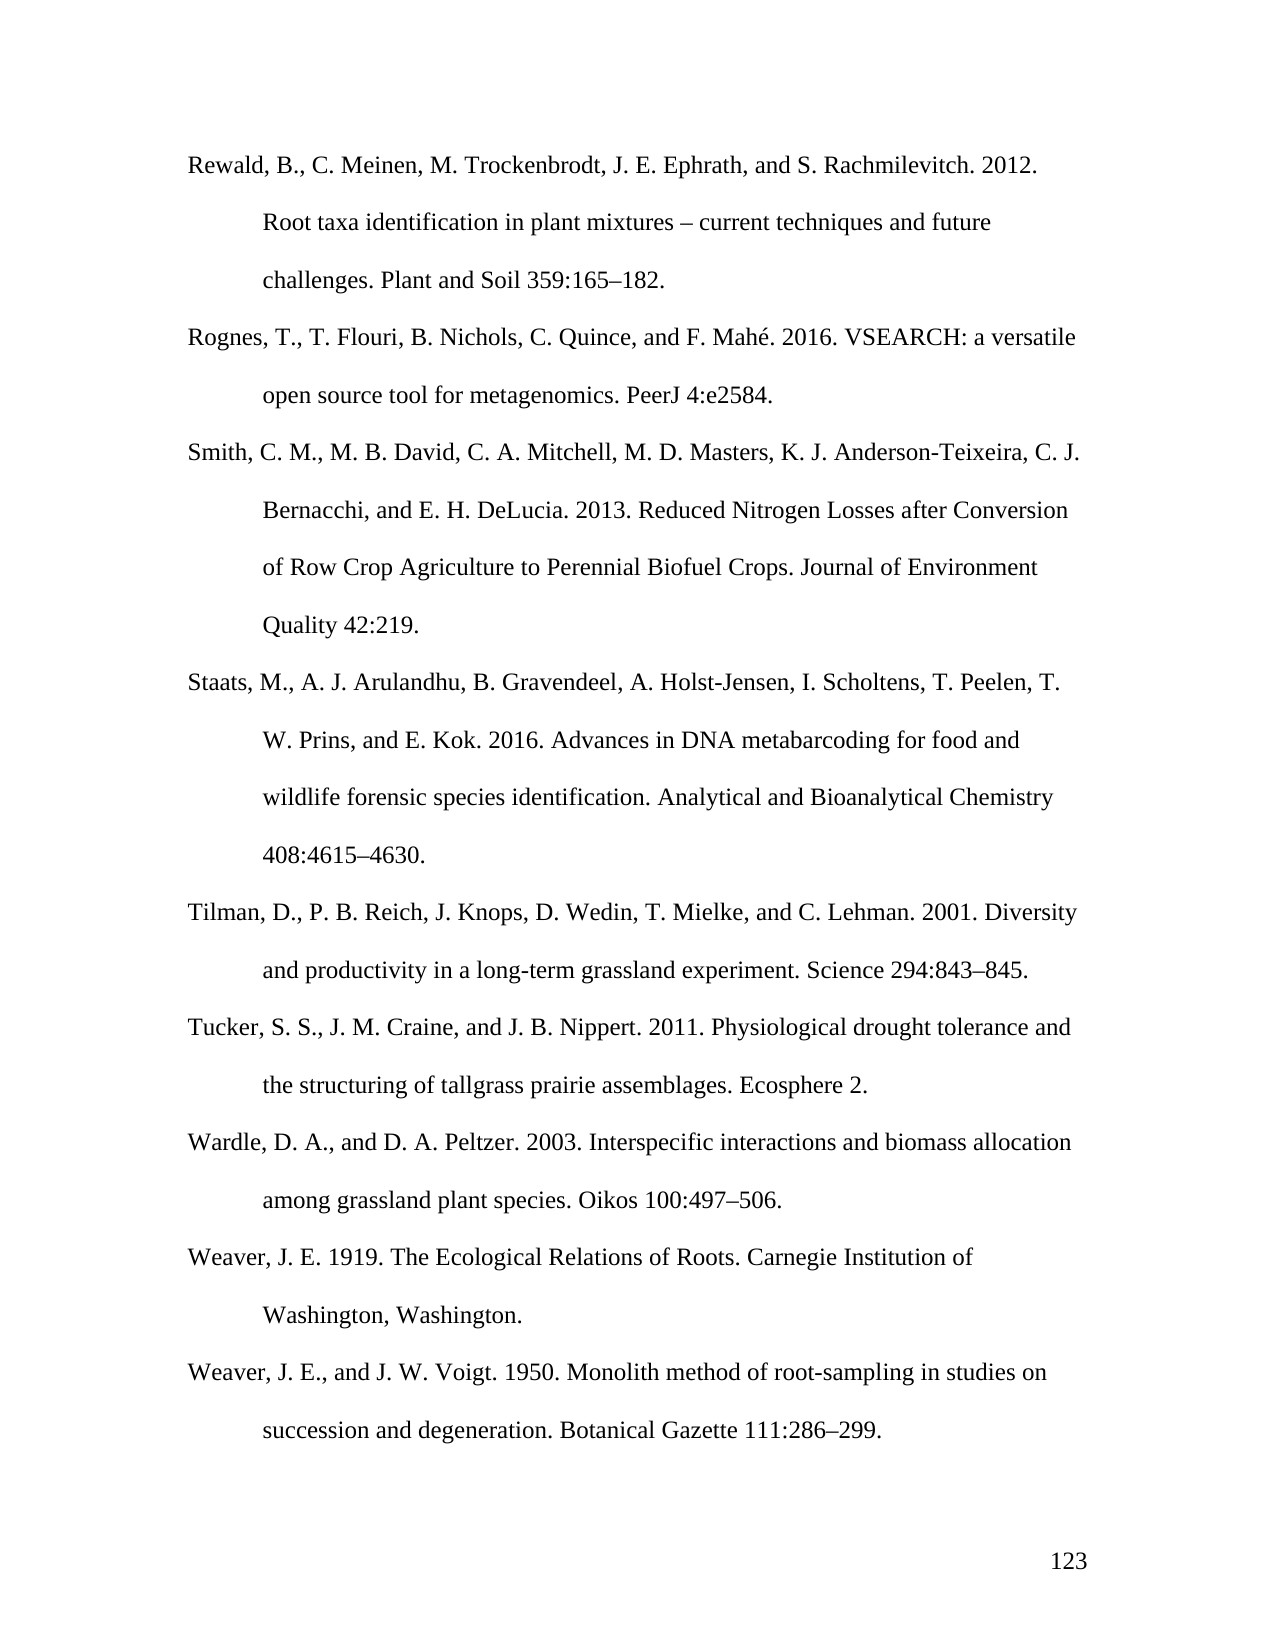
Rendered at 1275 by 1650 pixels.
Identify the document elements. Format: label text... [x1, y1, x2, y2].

text Staats, M., A. J. Arulandhu, B. Gravendeel, A. Holst-Jensen, I. Scholtens, T. Peelen, T. W. Prins, and E. Kok. 2016. Advances in DNA metabarcoding for food and wildlife forensic species identification. Analytical and Bioanalytical Chemistry 408:4615–4630. [187, 667, 1087, 869]
text Weaver, J. E. 1919. The Ecological Relations of Roots. Carnegie Institution of Washington, Washington. [187, 1242, 1087, 1329]
text Rewald, B., C. Meinen, M. Trockenbrodt, J. E. Ephrath, and S. Rachmilevitch. 2012. Root taxa identification in plant mixtures – current techniques and future challenges. Plant and Soil 359:165–182. [187, 150, 1087, 294]
text Tucker, S. S., J. M. Craine, and J. B. Nippert. 2011. Physiological drought tolerance and the structuring of tallgrass prairie assemblages. Ecosphere 2. [187, 1012, 1087, 1099]
text Rognes, T., T. Flouri, B. Nichols, C. Quince, and F. Mahé. 2016. VSEARCH: a versatile open source tool for metagenomics. PeerJ 4:e2584. [187, 322, 1087, 409]
text Tilman, D., P. B. Reich, J. Knops, D. Wedin, T. Mielke, and C. Lehman. 2001. Diversity and productivity in a long-term grassland experiment. Science 294:843–845. [187, 897, 1087, 984]
text Smith, C. M., M. B. David, C. A. Mitchell, M. D. Masters, K. J. Anderson-Teixeira, C. J. Bernacchi, and E. H. DeLucia. 2013. Reduced Nitrogen Losses after Conversion of Row Crop Agriculture to Perennial Biofuel Crops. Journal of Environment Quality 42:219. [187, 437, 1087, 639]
text Wardle, D. A., and D. A. Peltzer. 2003. Interspecific interactions and biomass allocation among grassland plant species. Oikos 100:497–506. [187, 1127, 1087, 1214]
text Weaver, J. E., and J. W. Voigt. 1950. Monolith method of root-sampling in studies on succession and degeneration. Botanical Gazette 111:286–299. [187, 1357, 1087, 1444]
